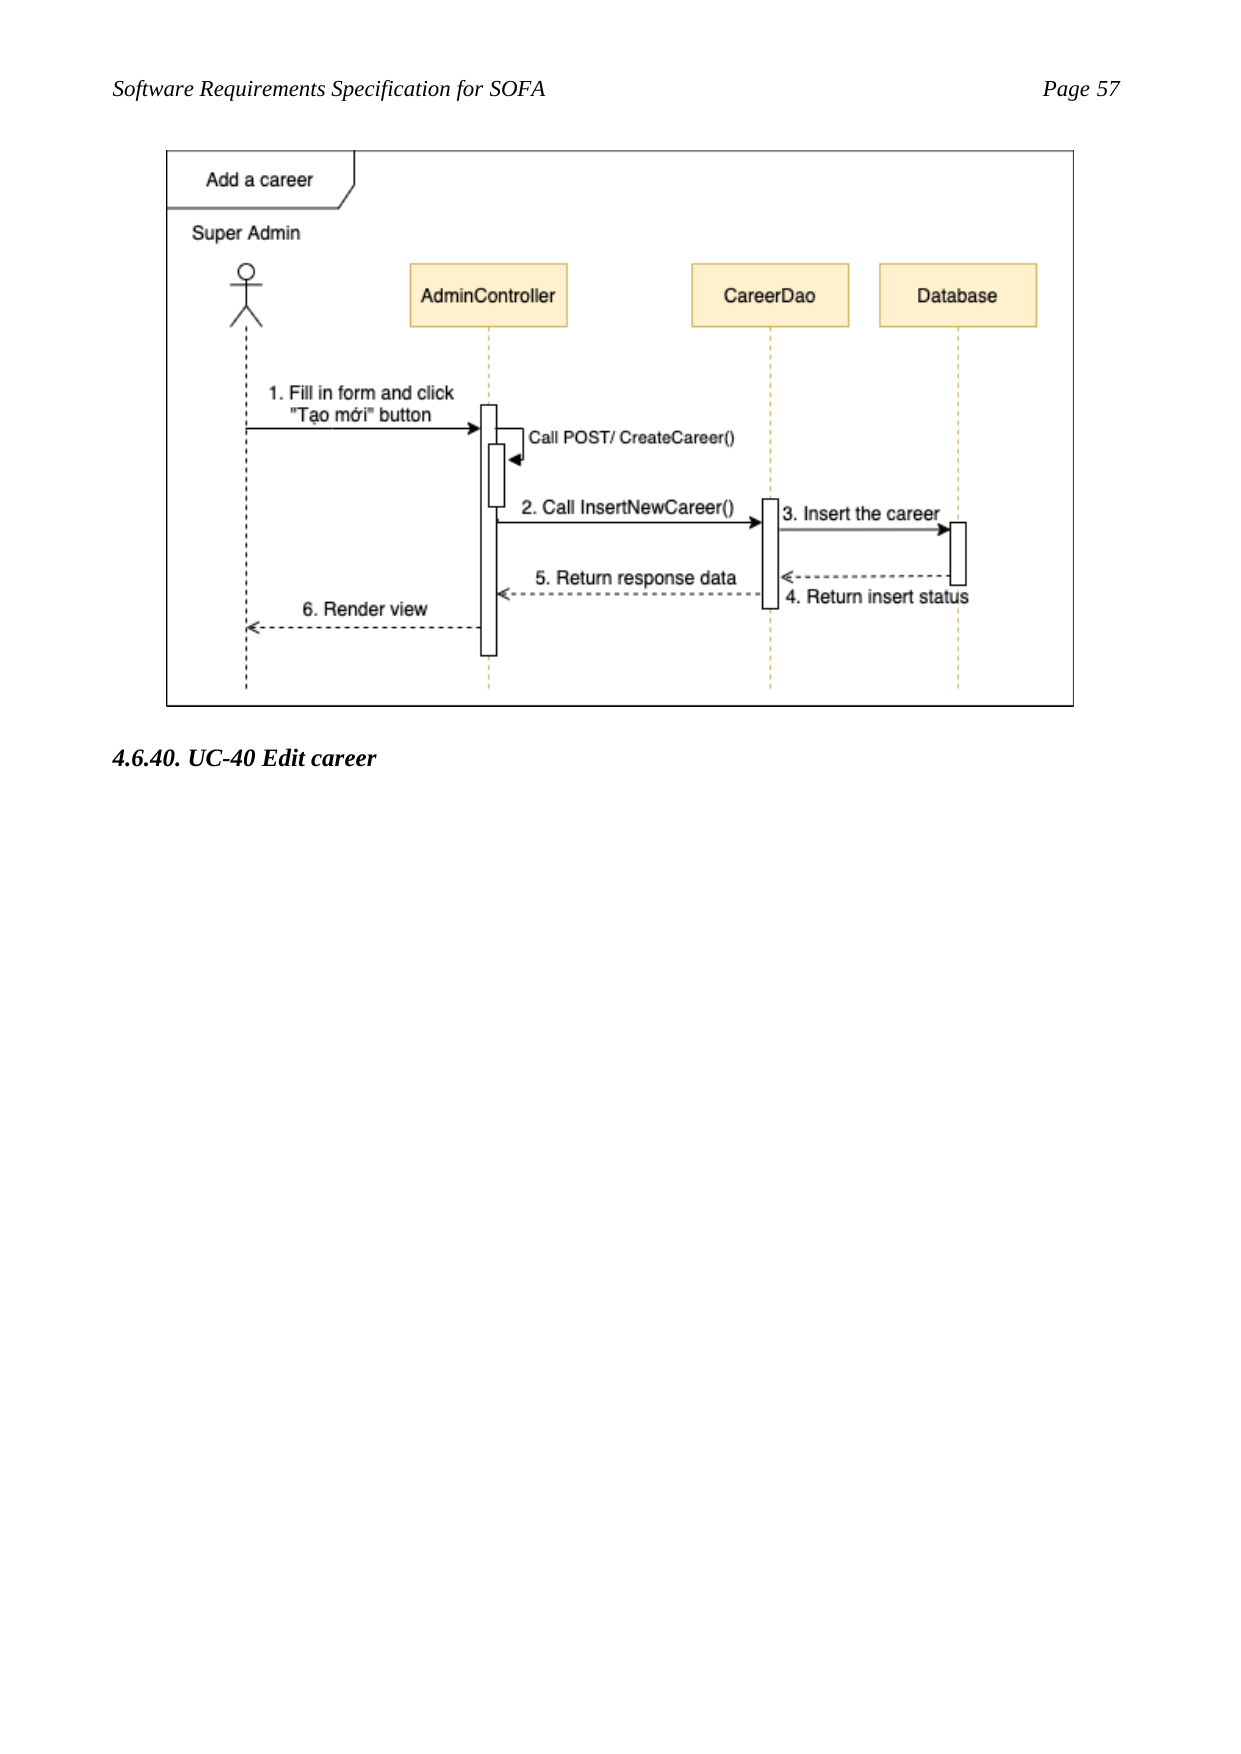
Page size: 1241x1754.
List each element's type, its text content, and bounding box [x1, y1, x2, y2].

text 4.6.40. UC-40 Edit career [112, 743, 1128, 772]
picture [166, 150, 1074, 707]
